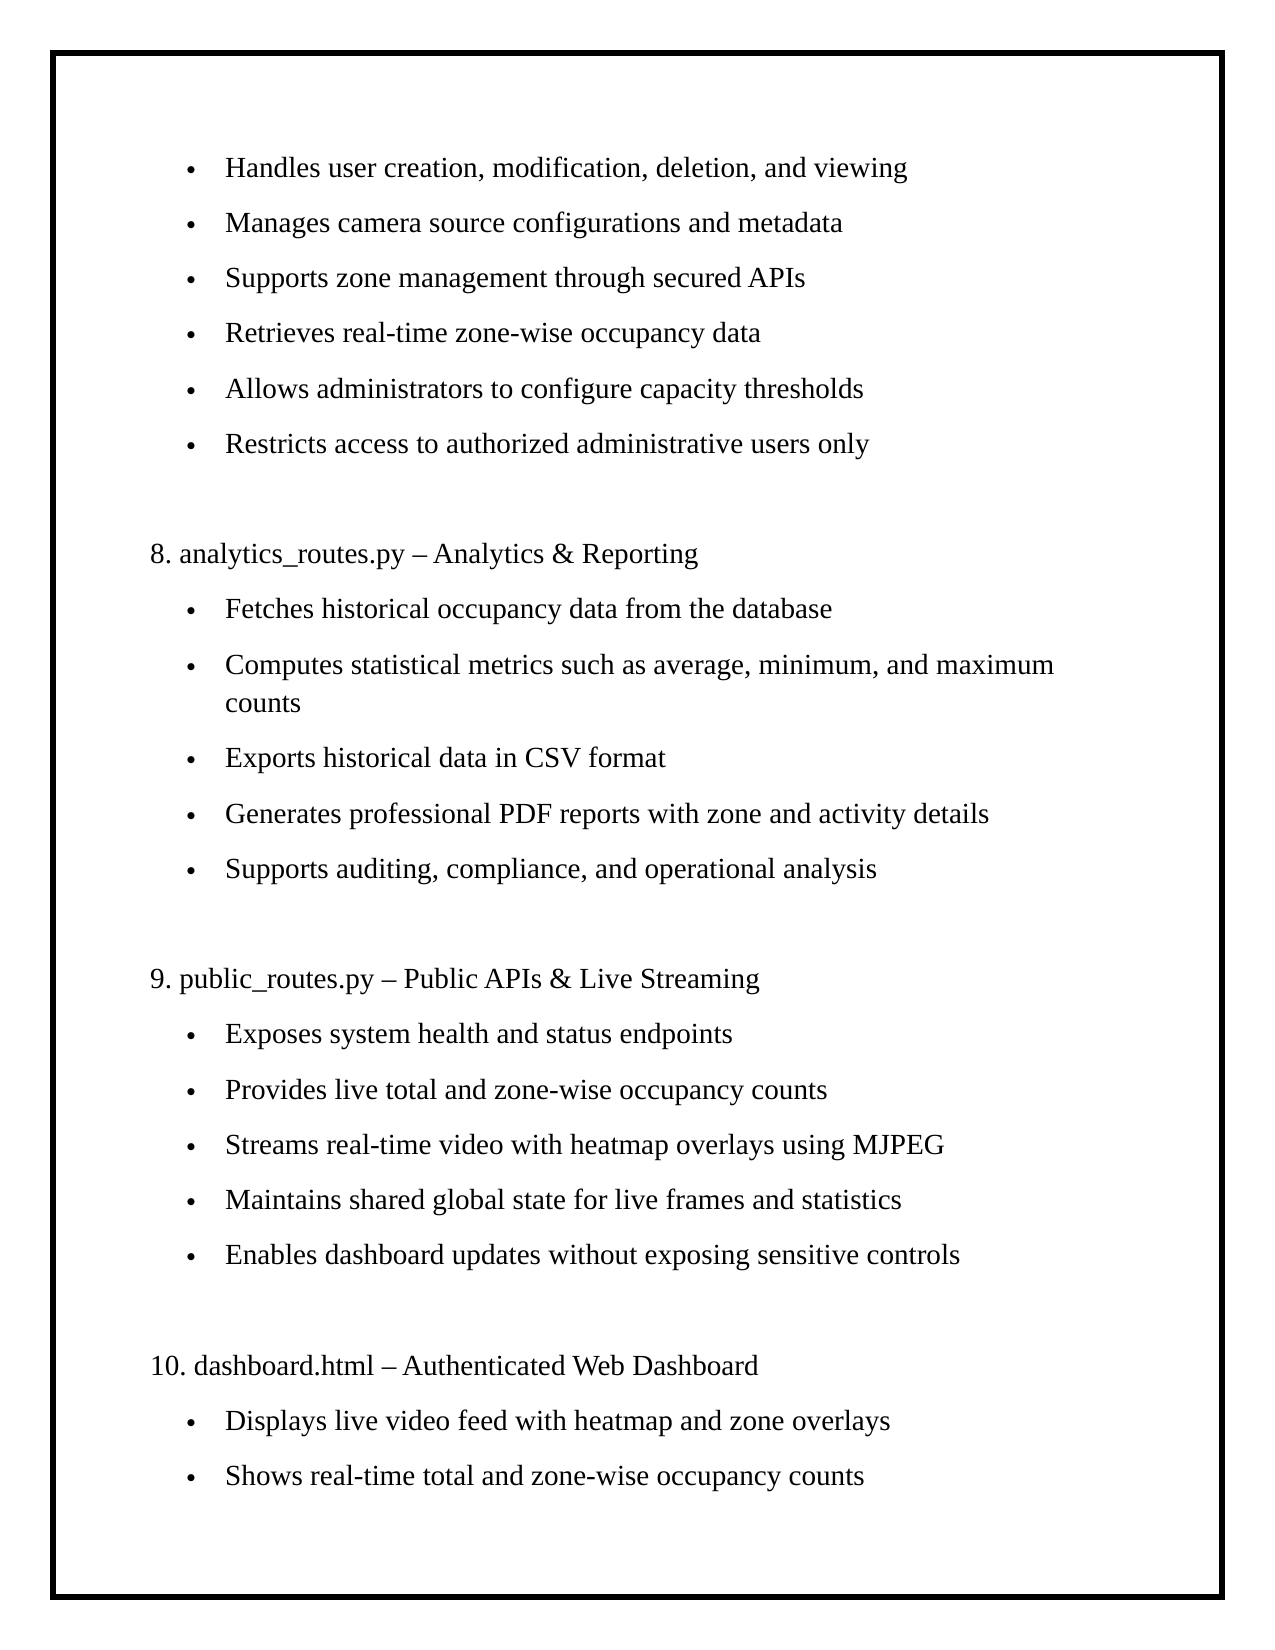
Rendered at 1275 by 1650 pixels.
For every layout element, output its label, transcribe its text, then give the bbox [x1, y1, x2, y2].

list Retrieves real-time zone-wise occupancy data [187, 316, 1125, 349]
list Displays live video feed with heatmap and zone overlays [187, 1403, 1125, 1437]
list Fetches historical occupancy data from the database [187, 592, 1125, 625]
text 9. public_routes.py – Public APIs & Live Streaming [150, 961, 1125, 995]
list Shows real-time total and zone-wise occupancy counts [187, 1458, 1125, 1492]
list Generates professional PDF reports with zone and activity details [187, 796, 1125, 829]
list Exposes system health and status endpoints [187, 1017, 1125, 1050]
text 10. dashboard.html – Authenticated Web Dashboard [150, 1348, 1125, 1381]
list Supports auditing, compliance, and operational analysis [187, 851, 1125, 884]
list Supports zone management through secured APIs [187, 260, 1125, 294]
list Streams real-time video with heatmap overlays using MJPEG [187, 1127, 1125, 1161]
list Computes statistical metrics such as average, minimum, and maximum counts [187, 647, 1125, 719]
text 8. analytics_routes.py – Analytics & Reporting [150, 536, 1125, 570]
list Exports historical data in CSV format [187, 741, 1125, 774]
list Manages camera source configurations and metadata [187, 205, 1125, 239]
list Allows administrators to configure capacity thresholds [187, 371, 1125, 404]
list Restricts access to authorized administrative users only [187, 426, 1125, 459]
list Enables dashboard updates without exposing sensitive controls [187, 1237, 1125, 1271]
list Maintains shared global state for live frames and statistics [187, 1182, 1125, 1216]
list Handles user creation, modification, deletion, and viewing [187, 150, 1125, 183]
list Provides live total and zone-wise occupancy counts [187, 1072, 1125, 1105]
